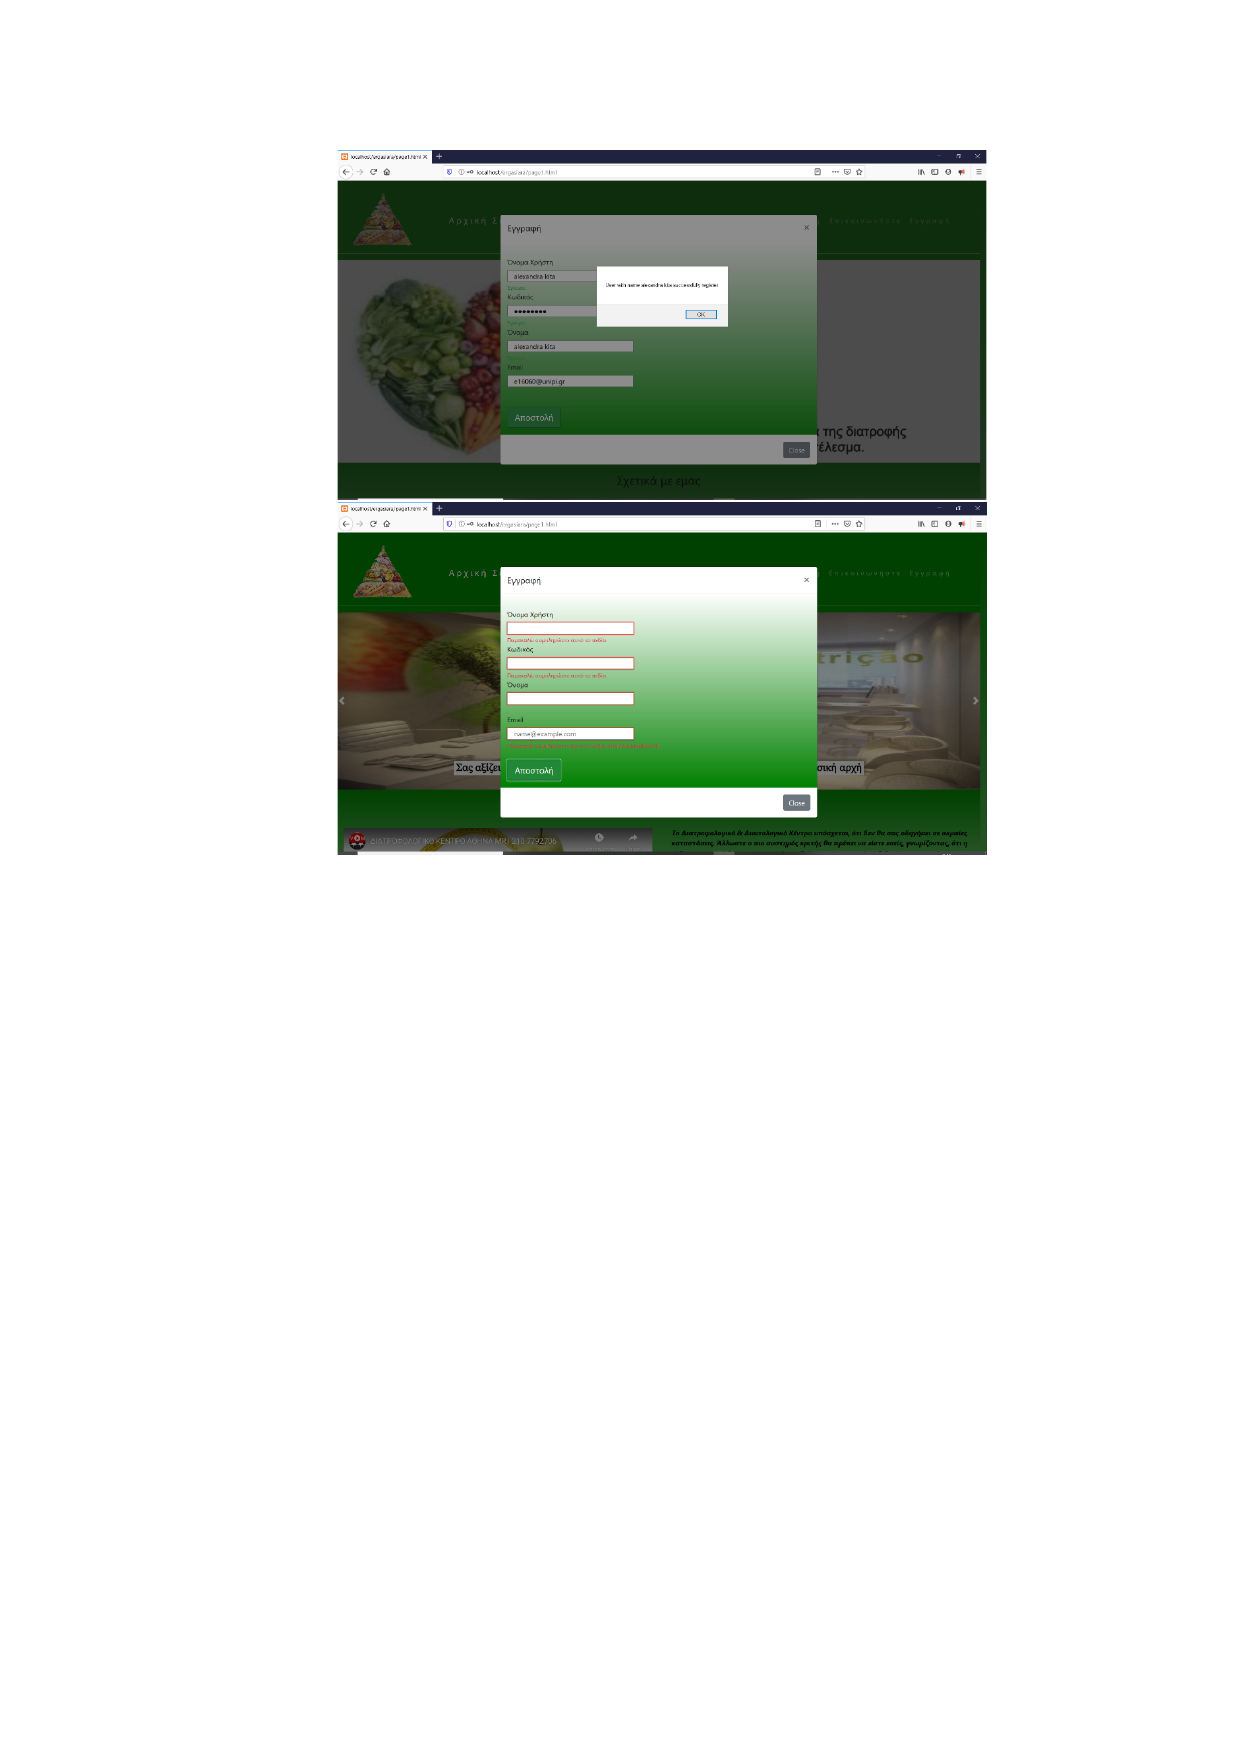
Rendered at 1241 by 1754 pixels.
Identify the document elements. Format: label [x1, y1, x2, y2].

picture [337, 150, 987, 500]
picture [337, 502, 987, 855]
